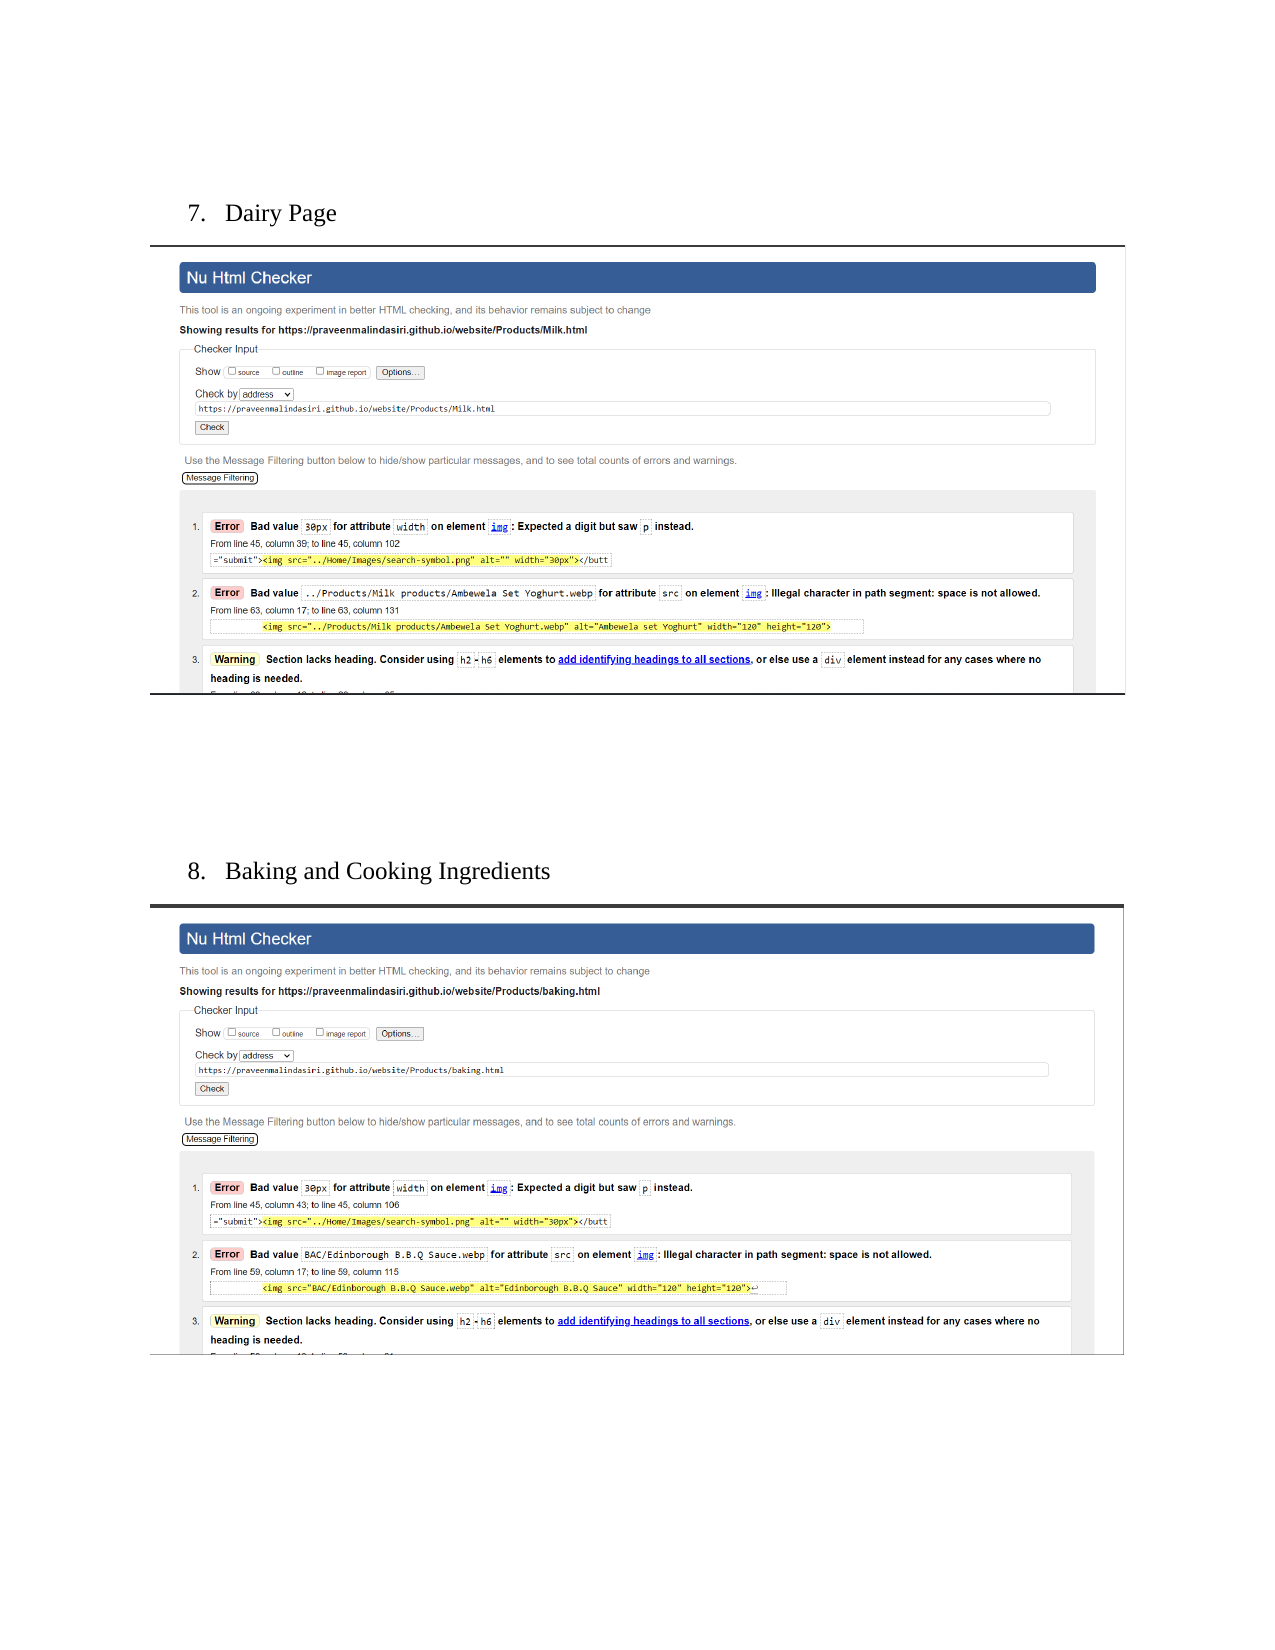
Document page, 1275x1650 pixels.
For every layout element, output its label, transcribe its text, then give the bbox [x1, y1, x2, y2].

picture [150, 245, 1125, 695]
list Baking and Cooking Ingredients [187, 856, 1125, 885]
picture [150, 904, 1124, 1355]
list Dairy Page [187, 198, 1125, 226]
